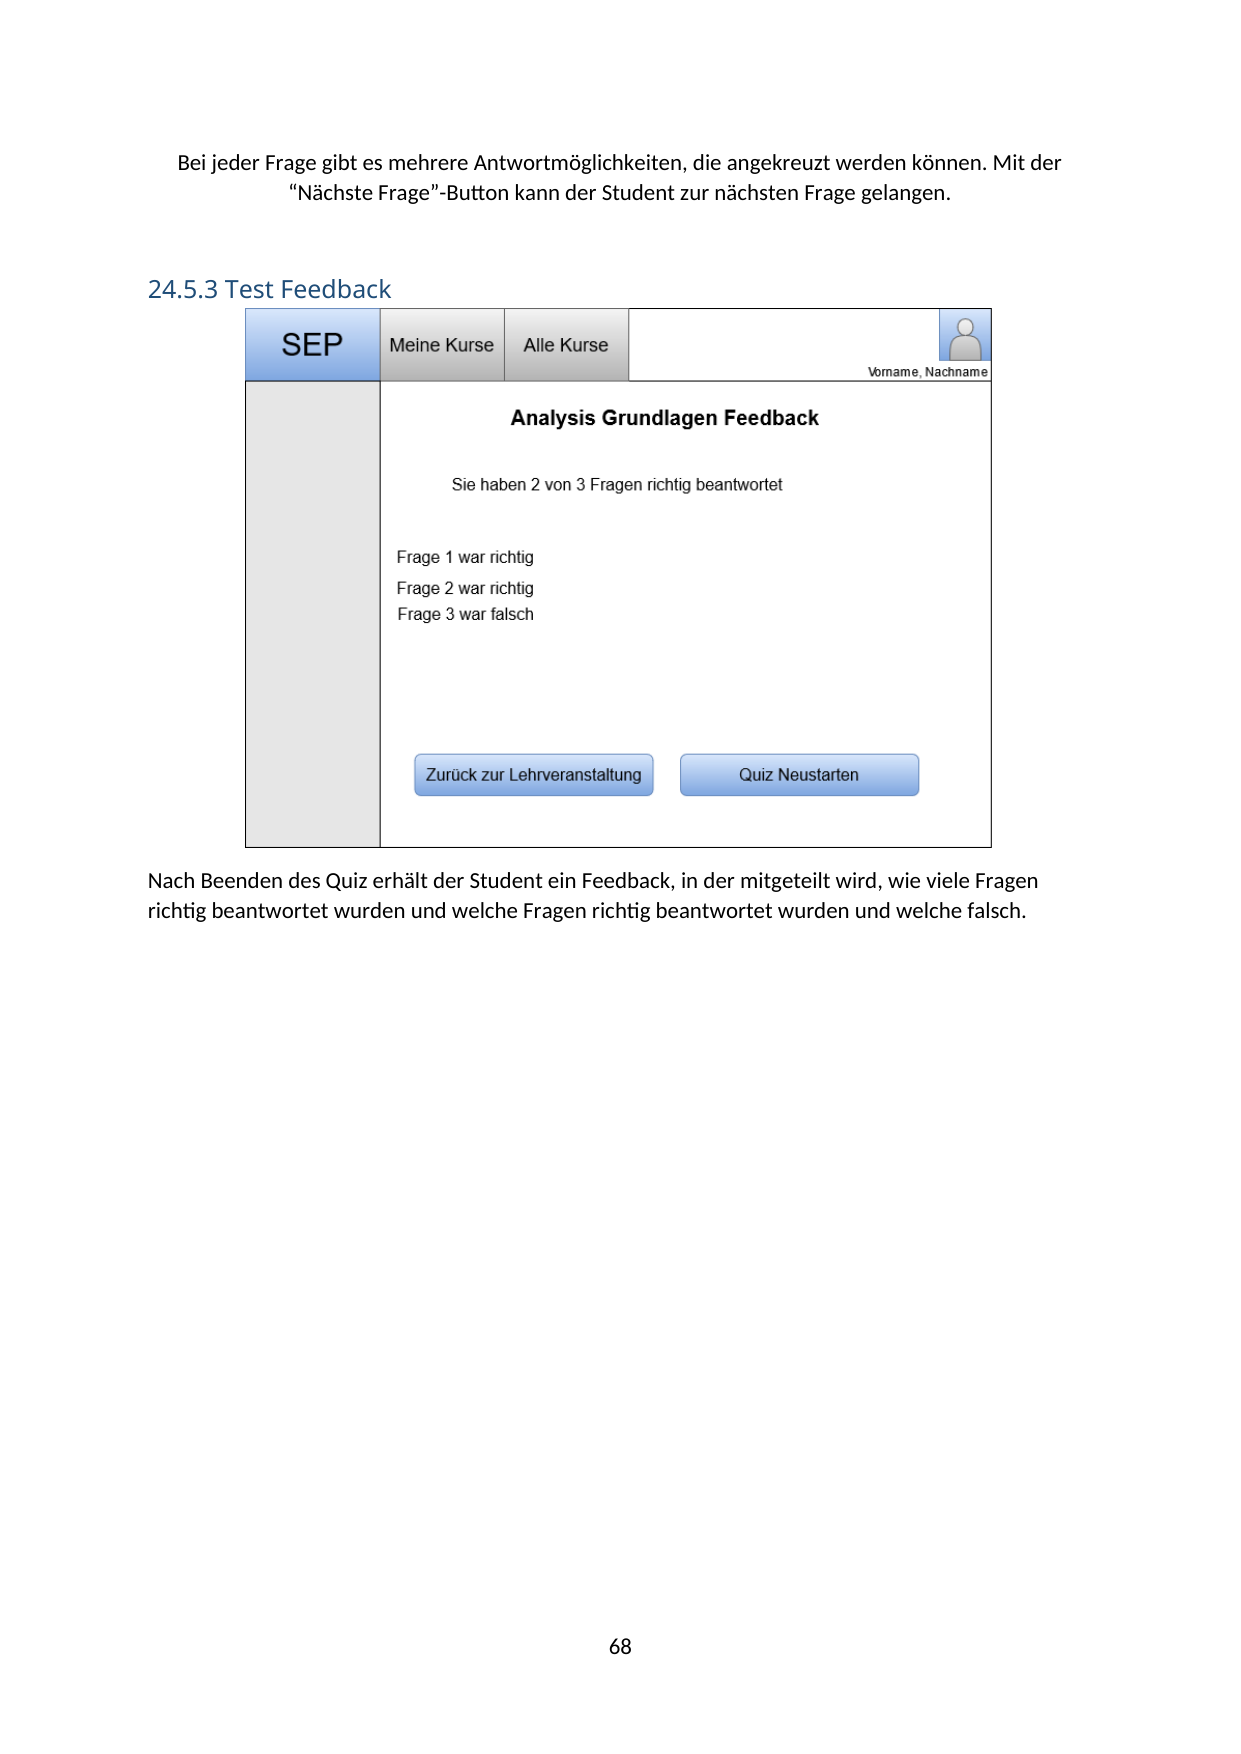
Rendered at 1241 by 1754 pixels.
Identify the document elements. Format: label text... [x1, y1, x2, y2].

text Bei jeder Frage gibt es mehrere Antwortmöglichkeiten, die angekreuzt werden können. Mit der “Nächste Frage”-Button kann der Student zur nächsten Frage gelangen. [148, 148, 1092, 206]
text Nach Beenden des Quiz erhält der Student ein Feedback, in der mitgeteilt wird, wie viele Fragen richtig beantwortet wurden und welche Fragen richtig beantwortet wurden und welche falsch. [148, 866, 1092, 924]
subtitle 24.5.3 Test Feedback [148, 272, 1092, 306]
picture [245, 308, 995, 848]
